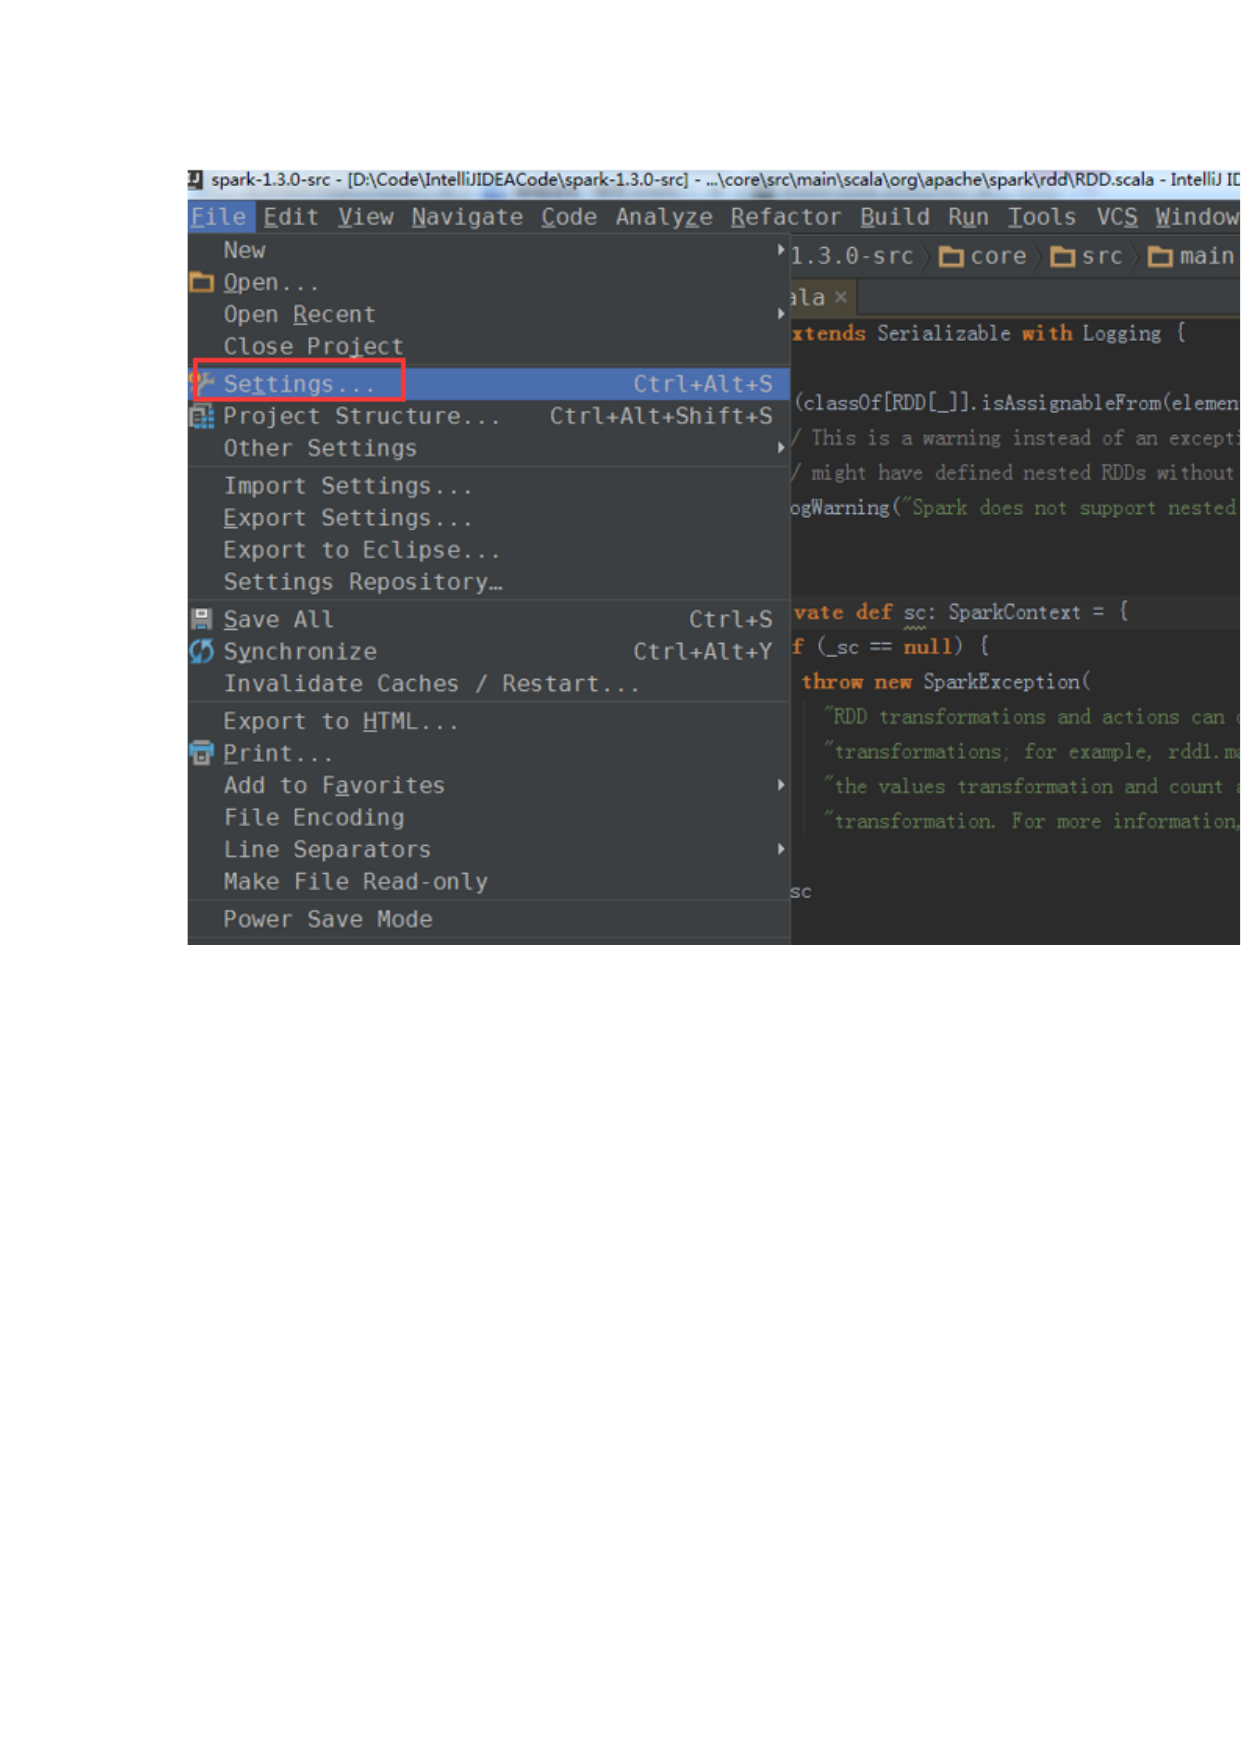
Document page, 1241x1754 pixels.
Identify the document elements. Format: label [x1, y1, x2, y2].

picture [187, 162, 1241, 945]
